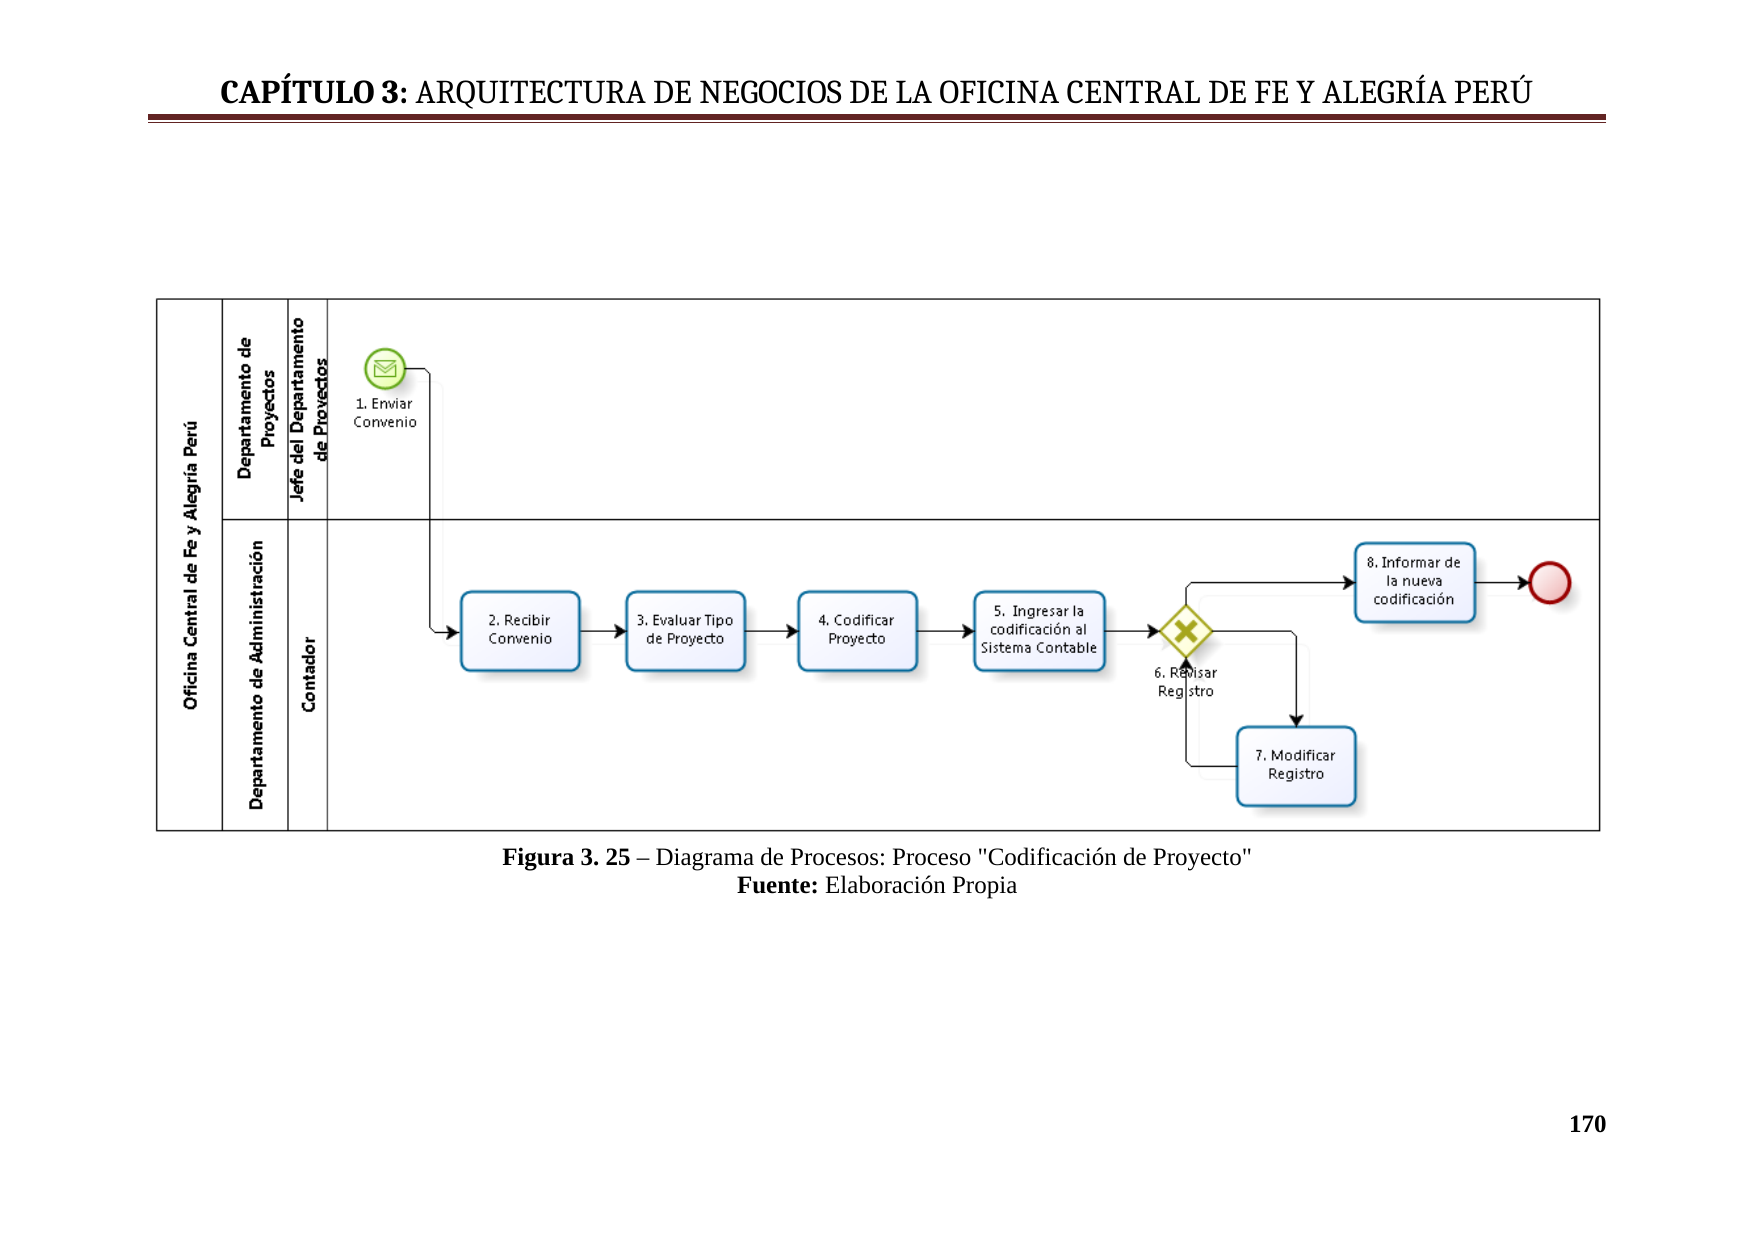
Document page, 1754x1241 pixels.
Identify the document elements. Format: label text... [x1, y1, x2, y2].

text Fuente: Elaboración Propia [148, 871, 1606, 899]
text Figura 3. 25 – Diagrama de Procesos: Proceso "Codificación de Proyecto" [148, 842, 1606, 871]
picture [147, 292, 1607, 842]
